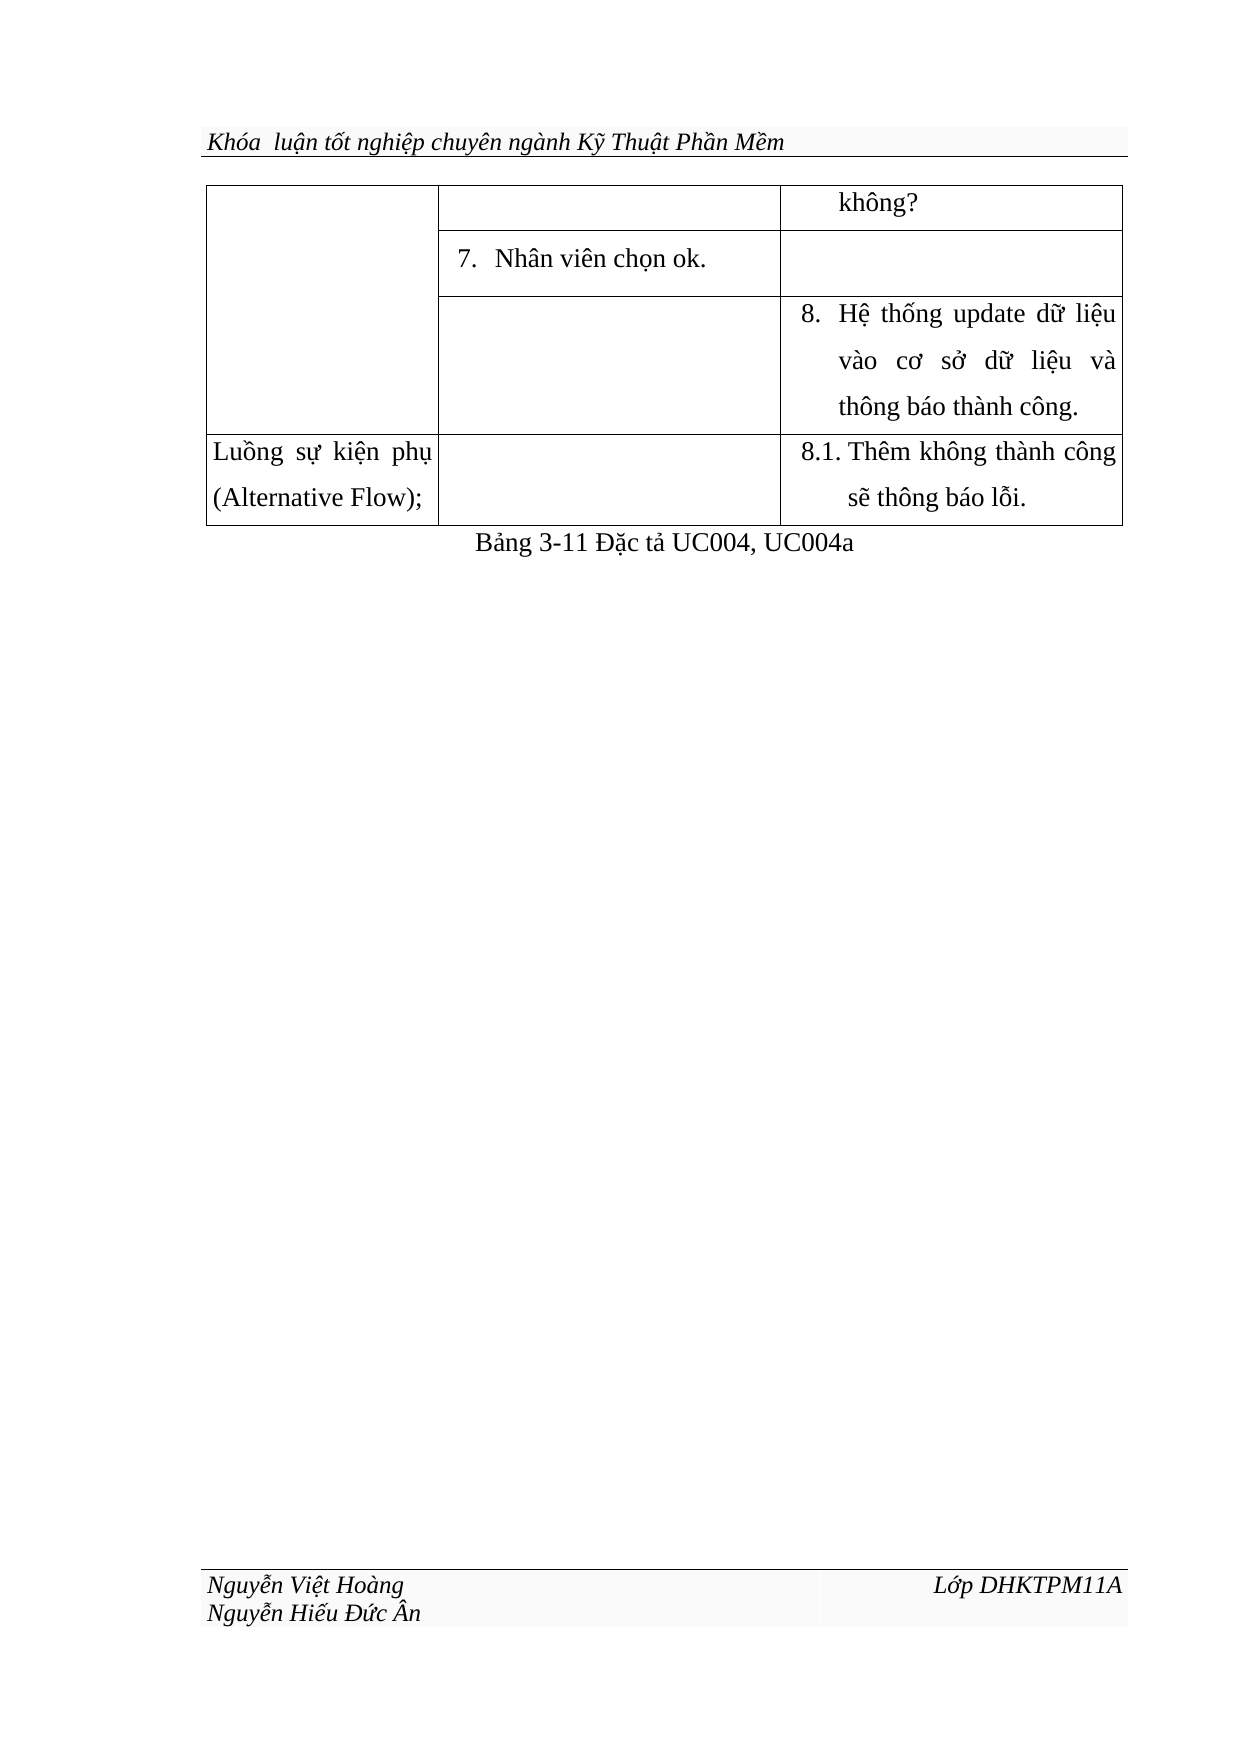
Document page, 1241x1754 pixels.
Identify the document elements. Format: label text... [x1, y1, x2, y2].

table_cell Thêm không thành công sẽ thông báo lỗi. [781, 435, 1122, 524]
table_cell Luồng sự kiện phụ (Alternative Flow); [207, 435, 438, 524]
table_cell [439, 297, 780, 434]
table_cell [781, 186, 1122, 229]
table_cell [439, 186, 780, 229]
table_cell [781, 231, 1122, 296]
table_cell Nhân viên chọn ok. [439, 231, 780, 296]
table_cell [439, 435, 780, 524]
table_cell Hệ thống update dữ liệu vào cơ sở dữ liệu và thông báo thành công. [781, 297, 1122, 434]
